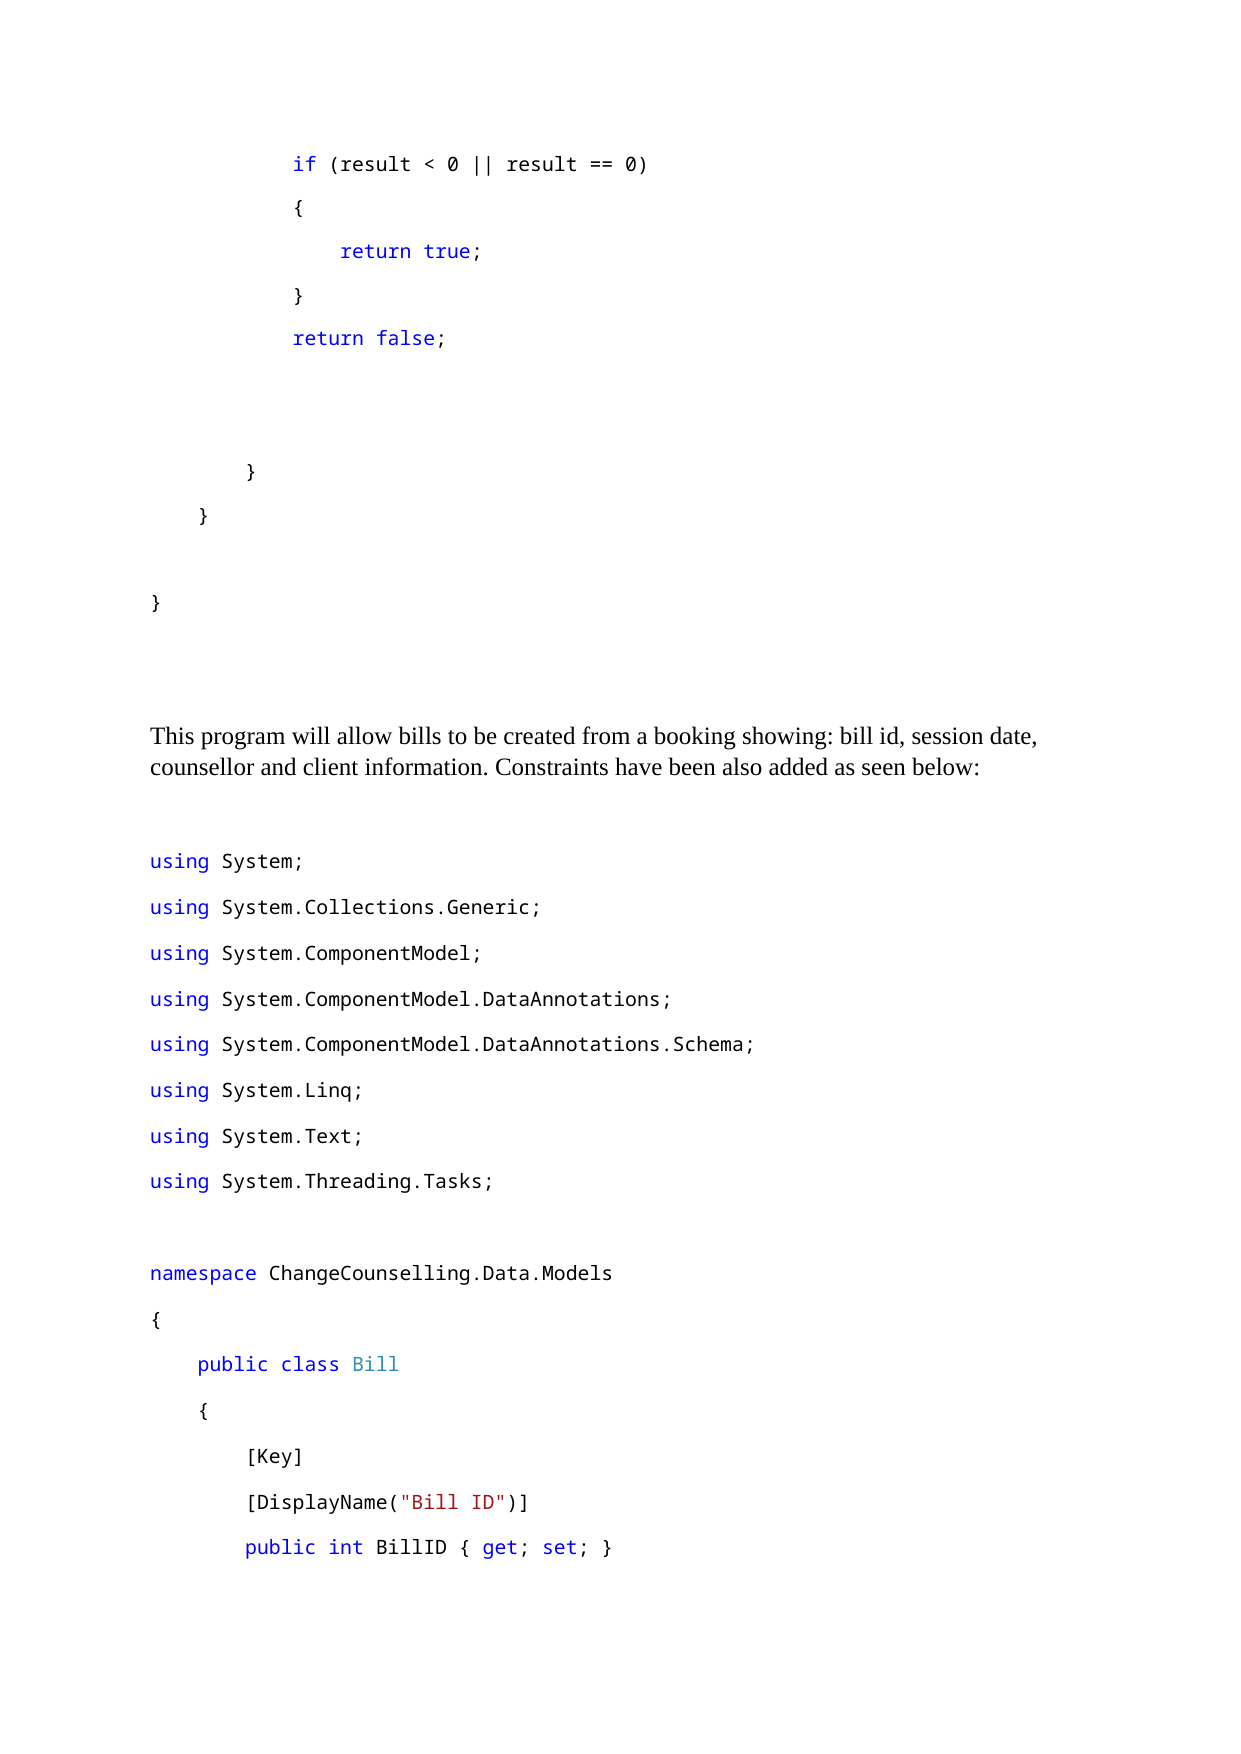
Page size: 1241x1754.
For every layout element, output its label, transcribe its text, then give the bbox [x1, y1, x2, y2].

text return false; [150, 324, 1090, 352]
text using System; [150, 848, 1090, 875]
text [DisplayName("Bill ID")] [150, 1488, 1090, 1515]
text using System.Threading.Tasks; [150, 1168, 1090, 1195]
text using System.ComponentModel; [150, 939, 1090, 966]
text return true; [150, 237, 1090, 264]
text } [150, 281, 1090, 308]
text [Key] [150, 1442, 1090, 1469]
text using System.ComponentModel.DataAnnotations.Schema; [150, 1031, 1090, 1058]
text using System.Linq; [150, 1076, 1090, 1103]
text { [150, 194, 1090, 221]
text } [150, 458, 1090, 484]
text } [150, 501, 1090, 528]
text public class Bill [150, 1351, 1090, 1378]
text public int BillID { get; set; } [150, 1534, 1090, 1561]
text } [150, 588, 1090, 616]
text using System.Collections.Generic; [150, 893, 1090, 920]
text if (result < 0 || result == 0) [150, 150, 1090, 177]
text { [150, 1305, 1090, 1332]
text using System.Text; [150, 1122, 1090, 1149]
text { [150, 1396, 1090, 1423]
text using System.ComponentModel.DataAnnotations; [150, 985, 1090, 1012]
text namespace ChangeCounselling.Data.Models [150, 1259, 1090, 1286]
text This program will allow bills to be created from a booking showing: bill id, session date, counsellor and client information. Constraints have been also added as seen below: [150, 721, 1090, 781]
